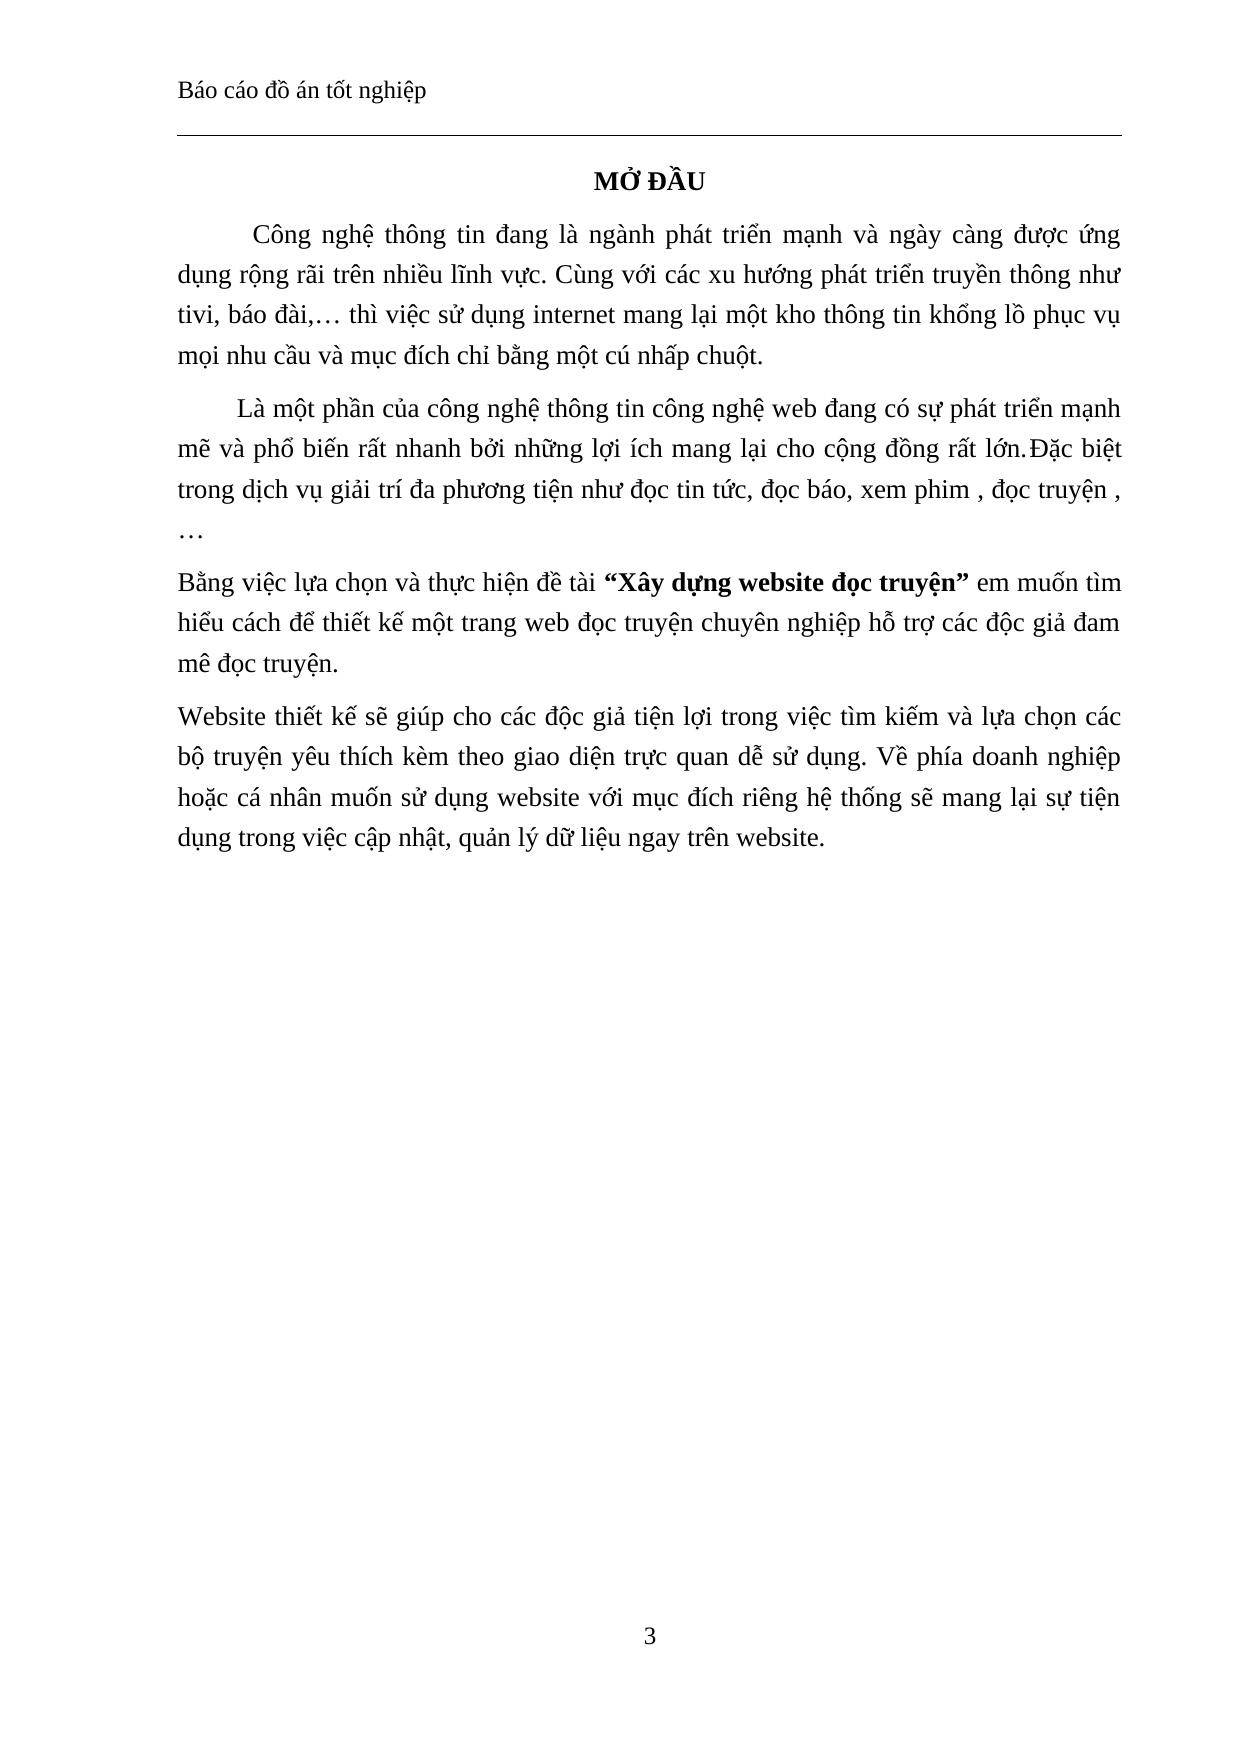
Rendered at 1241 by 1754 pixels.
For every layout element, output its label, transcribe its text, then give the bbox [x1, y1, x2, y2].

text Là một phần của công nghệ thông tin công nghệ web đang có sự phát triển mạnh mẽ và phổ biến rất nhanh bởi những lợi ích mang lại cho cộng đồng rất lớn.Đặc biệt trong dịch vụ giải trí đa phương tiện như đọc tin tức, đọc báo, xem phim , đọc truyện , … [177, 392, 1122, 433]
text Bằng việc lựa chọn và thực hiện đề tài “Xây dựng website đọc truyện” em muốn tìm hiểu cách để thiết kế một trang web đọc truyện chuyên nghiệp hỗ trợ các độc giả đam mê đọc truyện. [177, 638, 1122, 678]
text Công nghệ thông tin đang là ngành phát triển mạnh và ngày càng được ứng dụng rộng rãi trên nhiều lĩnh vực. Cùng với các xu hướng phát triển truyền thông như tivi, báo đài,… thì việc sử dụng internet mang lại một kho thông tin khổng lồ phục vụ mọi nhu cầu và mục đích chỉ bằng một cú nhấp chuột. [177, 330, 1122, 370]
text Website thiết kế sẽ giúp cho các độc giả tiện lợi trong việc tìm kiếm và lựa chọn các bộ truyện yêu thích kèm theo giao diện trực quan dễ sử dụng. Về phía doanh nghiệp hoặc cá nhân muốn sử dụng website với mục đích riêng hệ thống sẽ mang lại sự tiện dụng trong việc cập nhật, quản lý dữ liệu ngay trên website. [177, 812, 1122, 852]
text MỞ ĐẦU [177, 165, 1122, 196]
text Bằng việc lựa chọn và thực hiện đề tài “Xây dựng website đọc truyện” em muốn tìm hiểu cách để thiết kế một trang web đọc truyện chuyên nghiệp hỗ trợ các độc giả đam mê đọc truyện. [177, 591, 1122, 607]
text Là một phần của công nghệ thông tin công nghệ web đang có sự phát triển mạnh mẽ và phổ biến rất nhanh bởi những lợi ích mang lại cho cộng đồng rất lớn.Đặc biệt trong dịch vụ giải trí đa phương tiện như đọc tin tức, đọc báo, xem phim , đọc truyện , … [177, 504, 1122, 544]
